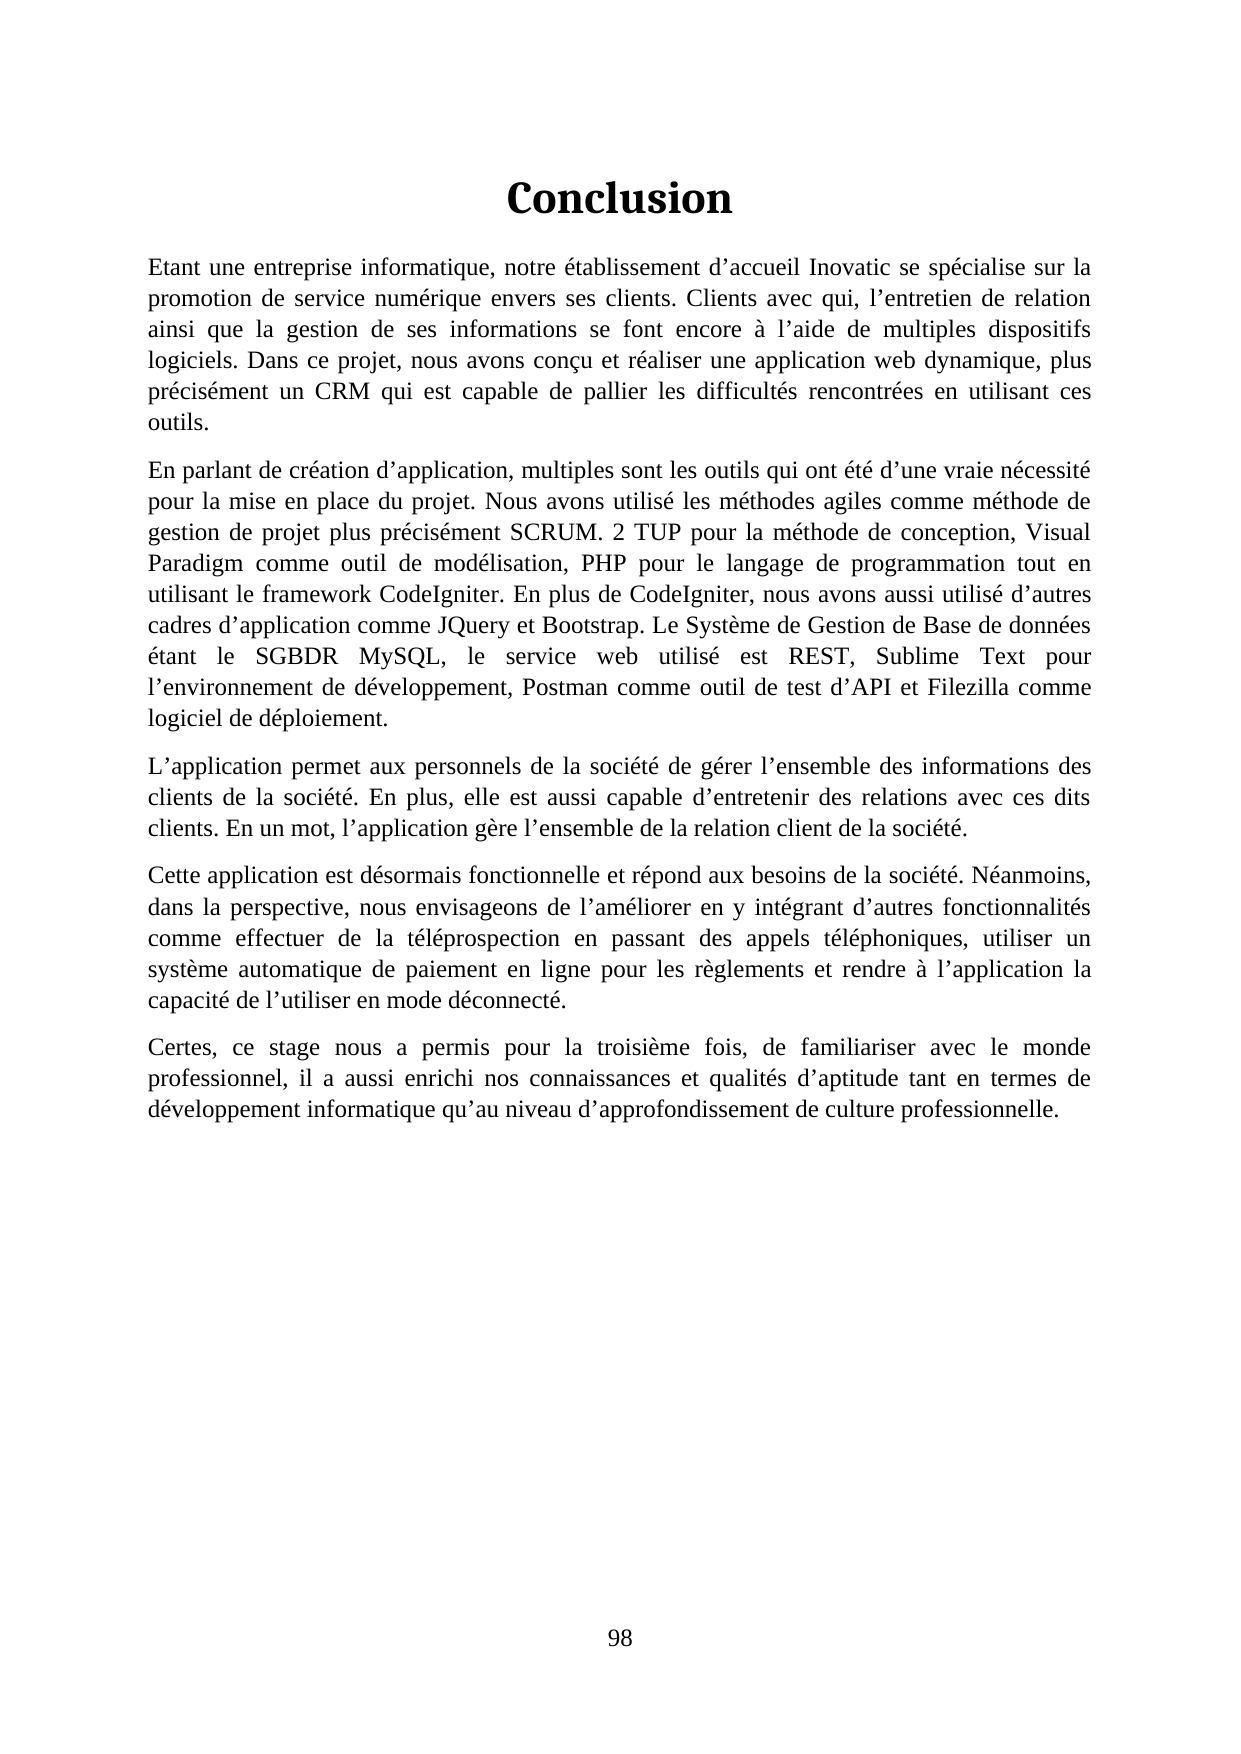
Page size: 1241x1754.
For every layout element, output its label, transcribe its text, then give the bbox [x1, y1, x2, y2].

text Certes, ce stage nous a permis pour la troisième fois, de familiariser avec le monde professionnel, il a aussi enrichi nos connaissances et qualités d’aptitude tant en termes de développement informatique qu’au niveau d’approfondissement de culture professionnelle. [148, 1032, 1092, 1123]
text Etant une entreprise informatique, notre établissement d’accueil Inovatic se spécialise sur la promotion de service numérique envers ses clients. Clients avec qui, l’entretien de relation ainsi que la gestion de ses informations se font encore à l’aide de multiples dispositifs logiciels. Dans ce projet, nous avons conçu et réaliser une application web dynamique, plus précisément un CRM qui est capable de pallier les difficultés rencontrées en utilisant ces outils. [148, 252, 1092, 436]
subtitle Conclusion [148, 173, 1092, 225]
text L’application permet aux personnels de la société de gérer l’ensemble des informations des clients de la société. En plus, elle est aussi capable d’entretenir des relations avec ces dits clients. En un mot, l’application gère l’ensemble de la relation client de la société. [148, 751, 1092, 842]
text En parlant de création d’application, multiples sont les outils qui ont été d’une vraie nécessité pour la mise en place du projet. Nous avons utilisé les méthodes agiles comme méthode de gestion de projet plus précisément SCRUM. 2 TUP pour la méthode de conception, Visual Paradigm comme outil de modélisation, PHP pour le langage de programmation tout en utilisant le framework CodeIgniter. En plus de CodeIgniter, nous avons aussi utilisé d’autres cadres d’application comme JQuery et Bootstrap. Le Système de Gestion de Base de données étant le SGBDR MySQL, le service web utilisé est REST, Sublime Text pour l’environnement de développement, Postman comme outil de test d’API et Filezilla comme logiciel de déploiement. [148, 455, 1092, 732]
text Cette application est désormais fonctionnelle et répond aux besoins de la société. Néanmoins, dans la perspective, nous envisageons de l’améliorer en y intégrant d’autres fonctionnalités comme effectuer de la téléprospection en passant des appels téléphoniques, utiliser un système automatique de paiement en ligne pour les règlements et rendre à l’application la capacité de l’utiliser en mode déconnecté. [148, 861, 1092, 1013]
